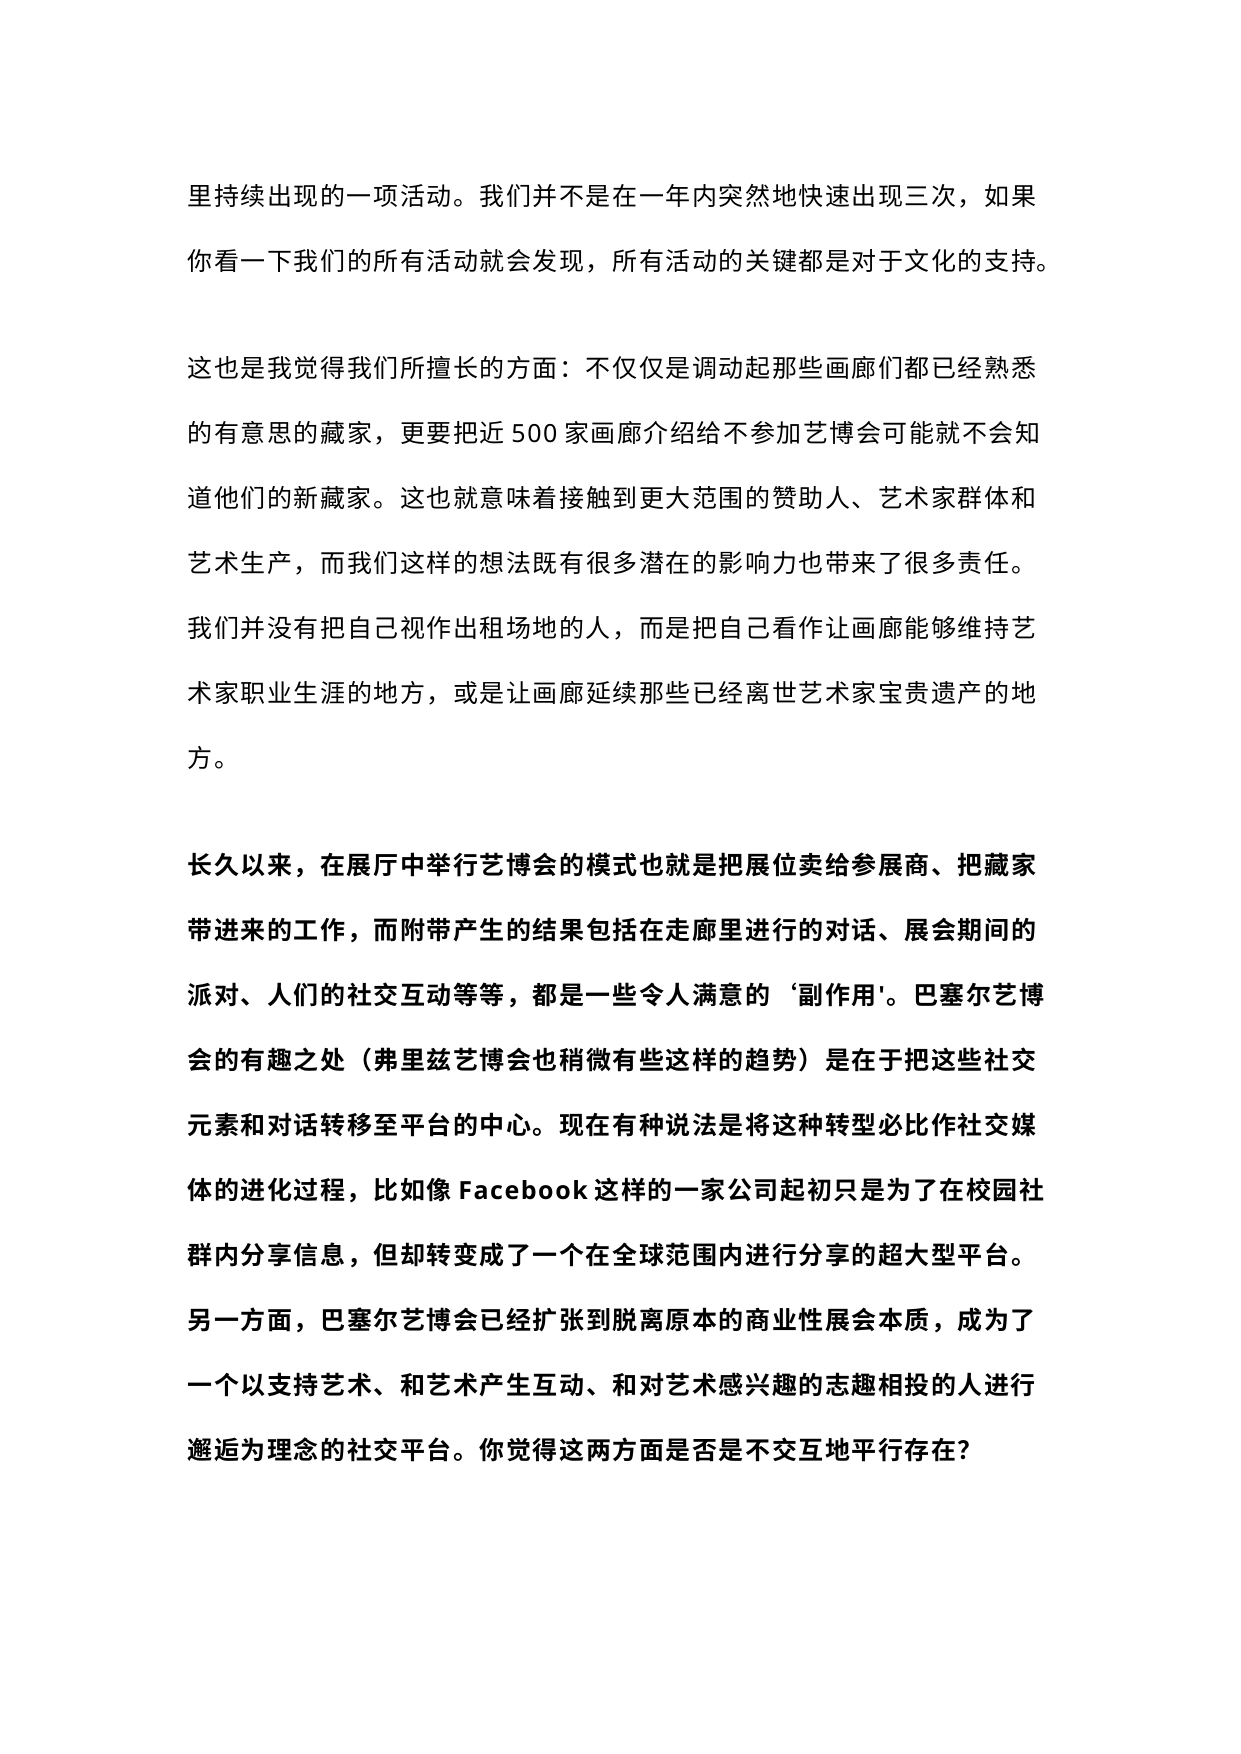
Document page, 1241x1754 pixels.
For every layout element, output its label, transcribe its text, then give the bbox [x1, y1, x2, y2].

text 长久以来，在展厅中举行艺博会的模式也就是把展位卖给参展商、把藏家带进来的工作，而附带产生的结果包括在走廊里进行的对话、展会期间的派对、人们的社交互动等等，都是一些令人满意的‘副作用'。巴塞尔艺博会的有趣之处（弗里兹艺博会也稍微有些这样的趋势）是在于把这些社交元素和对话转移至平台的中心。现在有种说法是将这种转型必比作社交媒体的进化过程，比如像Facebook这样的一家公司起初只是为了在校园社群内分享信息，但却转变成了一个在全球范围内进行分享的超大型平台。另一方面，巴塞尔艺博会已经扩张到脱离原本的商业性展会本质，成为了一个以支持艺术、和艺术产生互动、和对艺术感兴趣的志趣相投的人进行邂逅为理念的社交平台。你觉得这两方面是否是不交互地平行存在？ [187, 831, 1053, 1481]
text 这也是我觉得我们所擅长的方面：不仅仅是调动起那些画廊们都已经熟悉的有意思的藏家，更要把近500家画廊介绍给不参加艺博会可能就不会知道他们的新藏家。这也就意味着接触到更大范围的赞助人、艺术家群体和艺术生产，而我们这样的想法既有很多潜在的影响力也带来了很多责任。我们并没有把自己视作出租场地的人，而是把自己看作让画廊能够维持艺术家职业生涯的地方，或是让画廊延续那些已经离世艺术家宝贵遗产的地方。 [187, 334, 1053, 789]
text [187, 162, 1053, 292]
